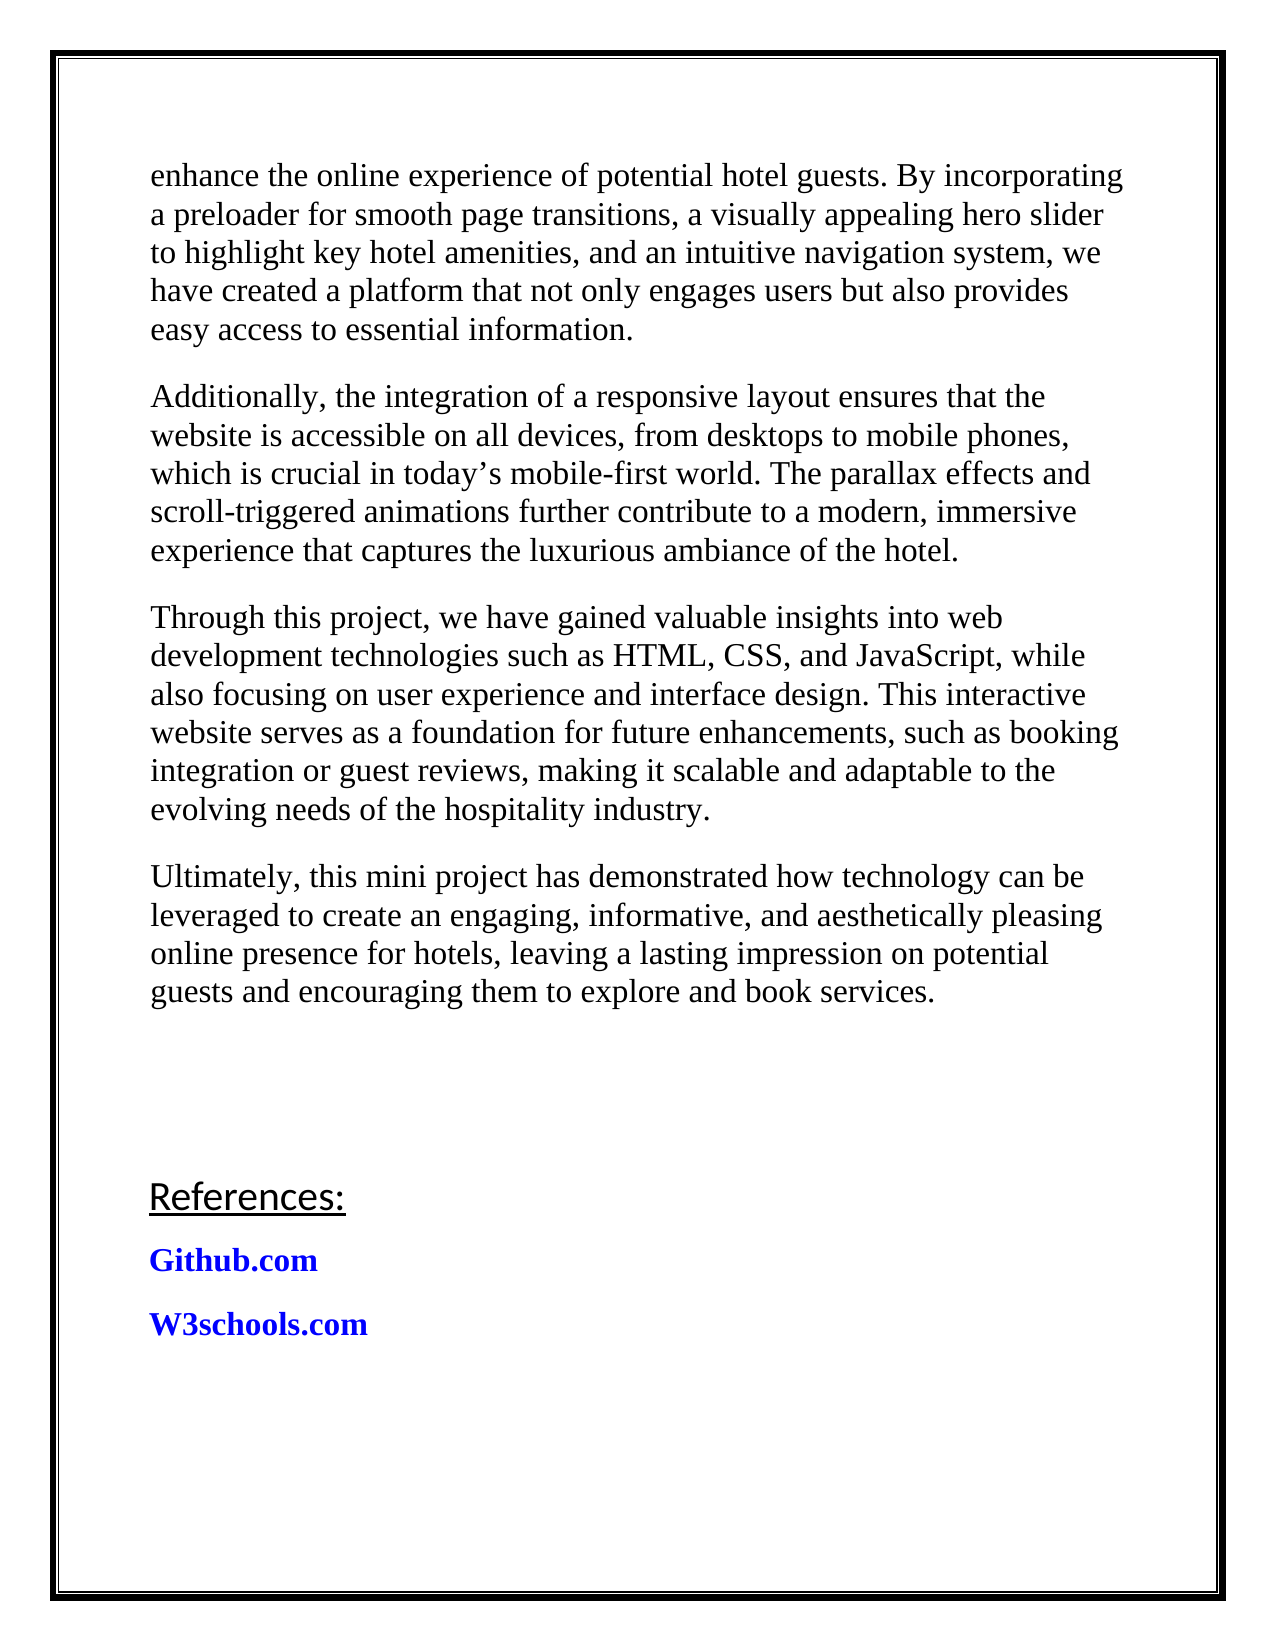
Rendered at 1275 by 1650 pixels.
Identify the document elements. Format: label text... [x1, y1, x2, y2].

text References: [148, 1170, 1126, 1221]
text Ultimately, this mini project has demonstrated how technology can be leveraged to create an engaging, informative, and aesthetically pleasing online presence for hotels, leaving a lasting impression on potential guests and encouraging them to explore and book services. [150, 857, 1126, 1010]
text Additionally, the integration of a responsive layout ensures that the website is accessible on all devices, from desktops to mobile phones, which is crucial in today’s mobile-first world. The parallax effects and scroll-triggered animations further contribute to a modern, immersive experience that captures the luxurious ambiance of the hotel. [150, 377, 1126, 568]
text Github.com [148, 1240, 1126, 1278]
text W3schools.com [148, 1304, 1126, 1342]
text Through this project, we have gained valuable insights into web development technologies such as HTML, CSS, and JavaScript, while also focusing on user experience and interface design. This interactive website serves as a foundation for future enhancements, such as booking integration or guest reviews, making it scalable and adaptable to the evolving needs of the hospitality industry. [150, 597, 1126, 827]
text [150, 156, 1126, 347]
